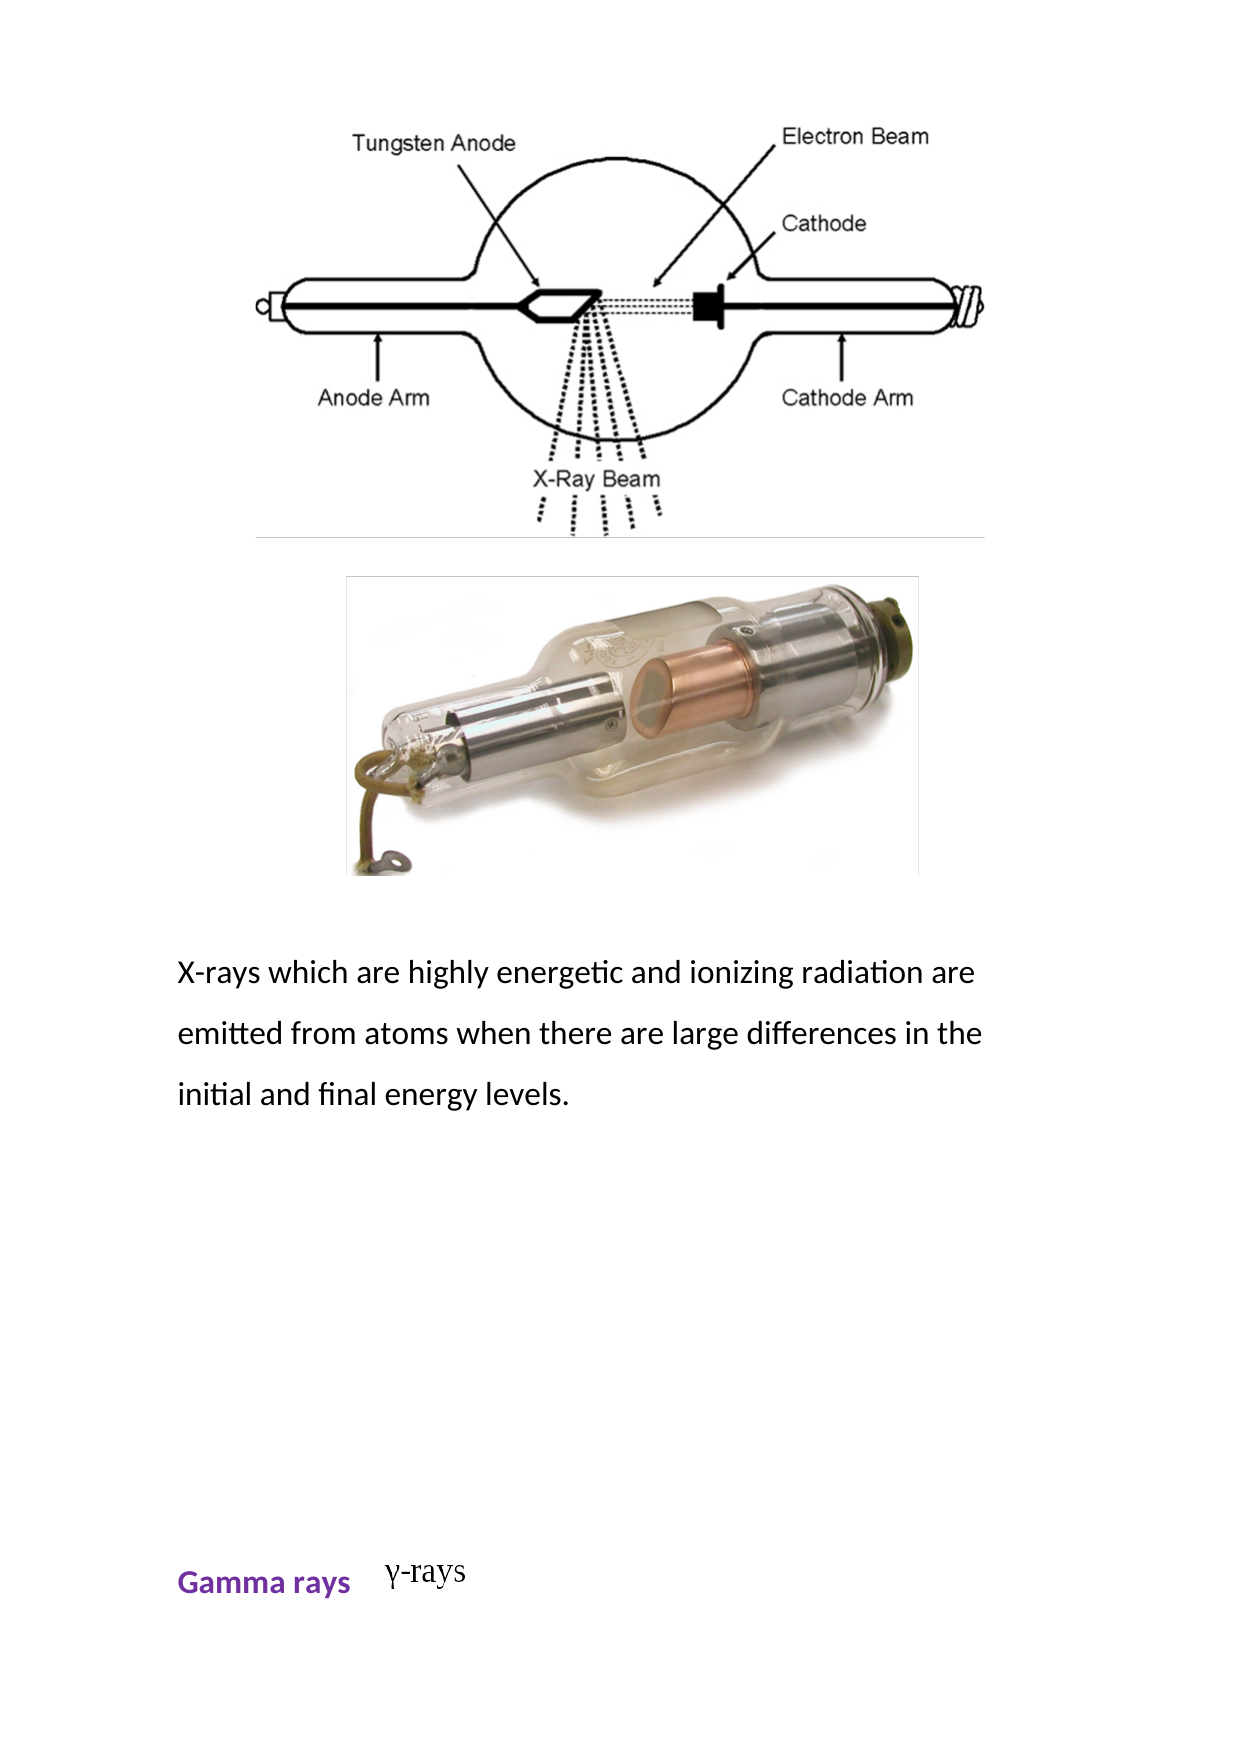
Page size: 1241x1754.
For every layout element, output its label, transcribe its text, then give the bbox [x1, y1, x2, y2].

text Gamma rays [177, 1561, 1063, 1602]
picture [255, 118, 985, 876]
text X-rays which are highly energetic and ionizing radiation are emitted from atoms when there are large differences in the initial and final energy levels. [177, 951, 1063, 1113]
